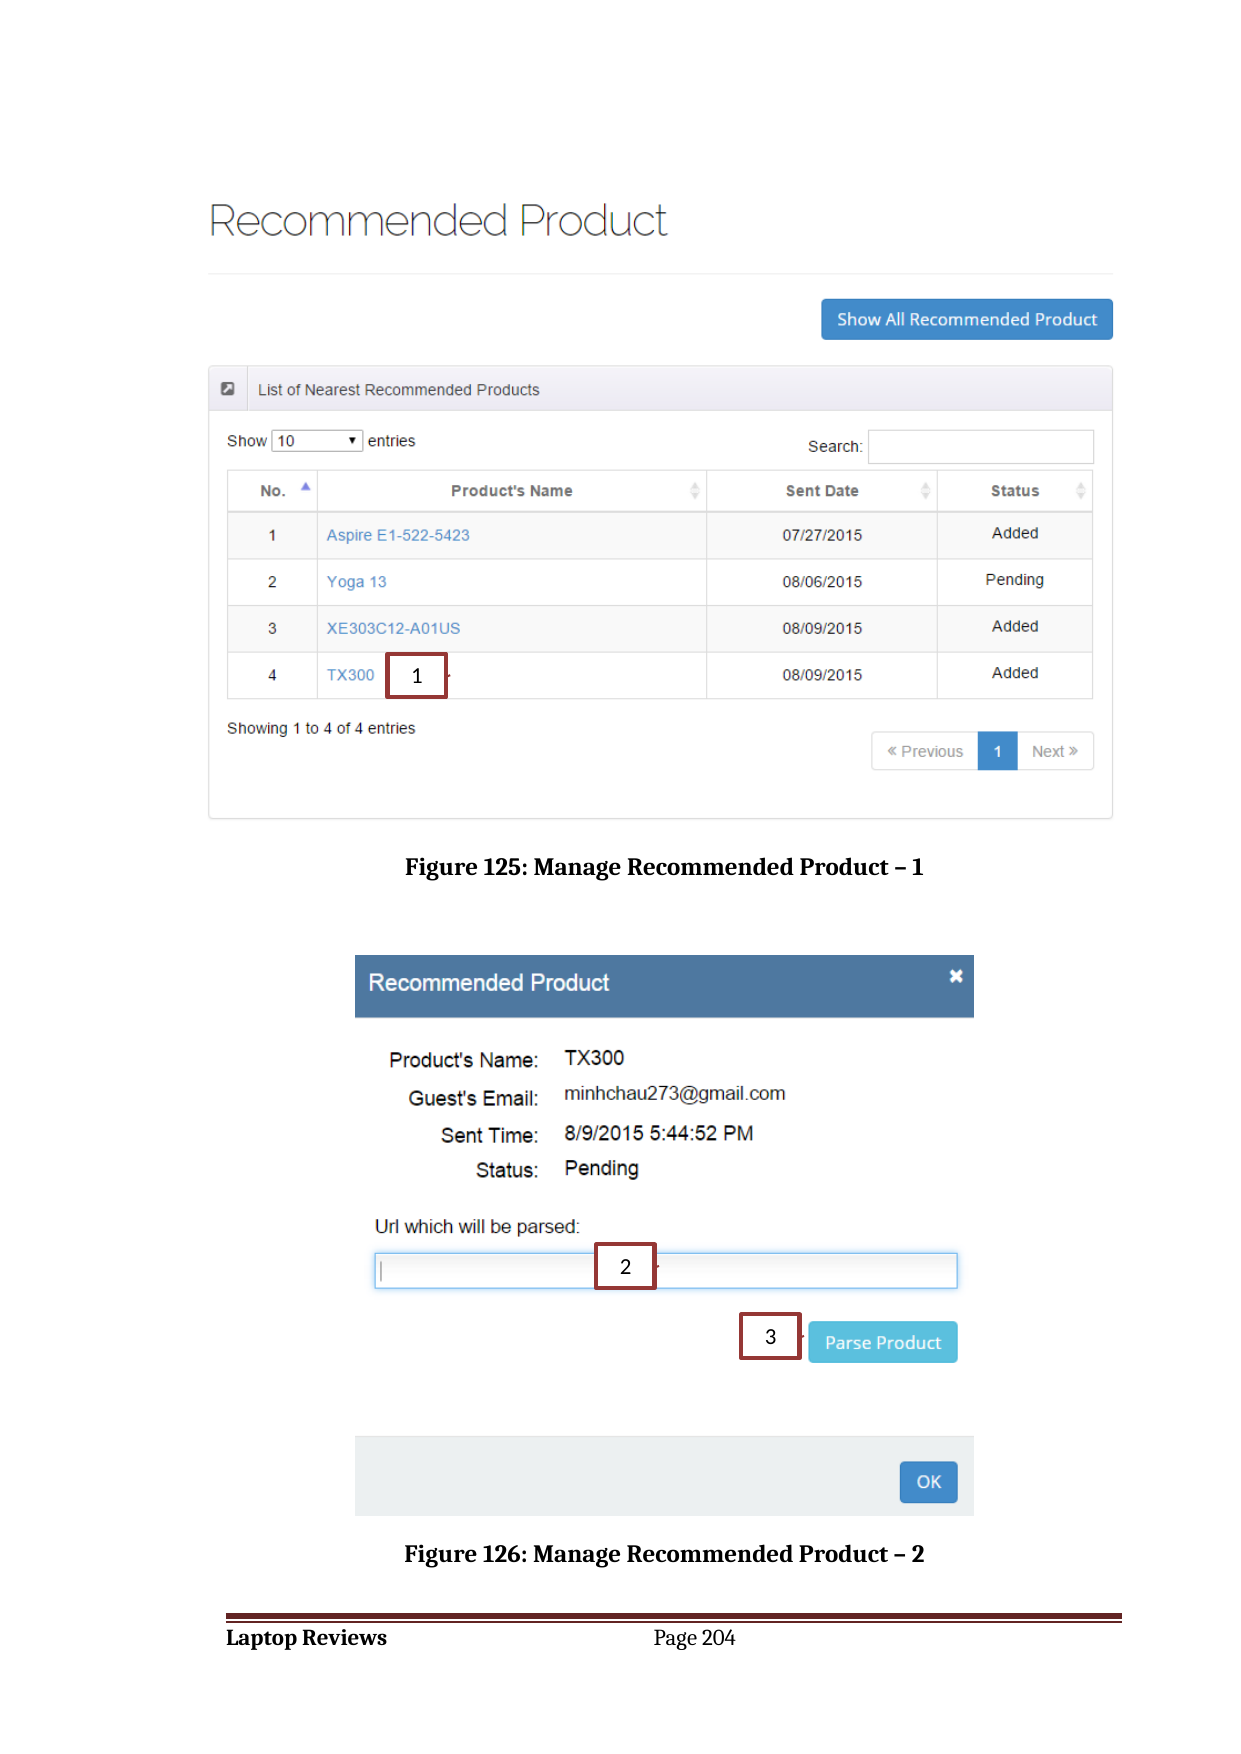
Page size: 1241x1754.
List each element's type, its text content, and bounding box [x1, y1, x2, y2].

text Figure 125: Manage Recommended Product – 1 [207, 853, 1122, 882]
text Figure 126: Manage Recommended Product – 2 [207, 1540, 1122, 1569]
picture [207, 200, 1122, 828]
picture [355, 955, 974, 1516]
